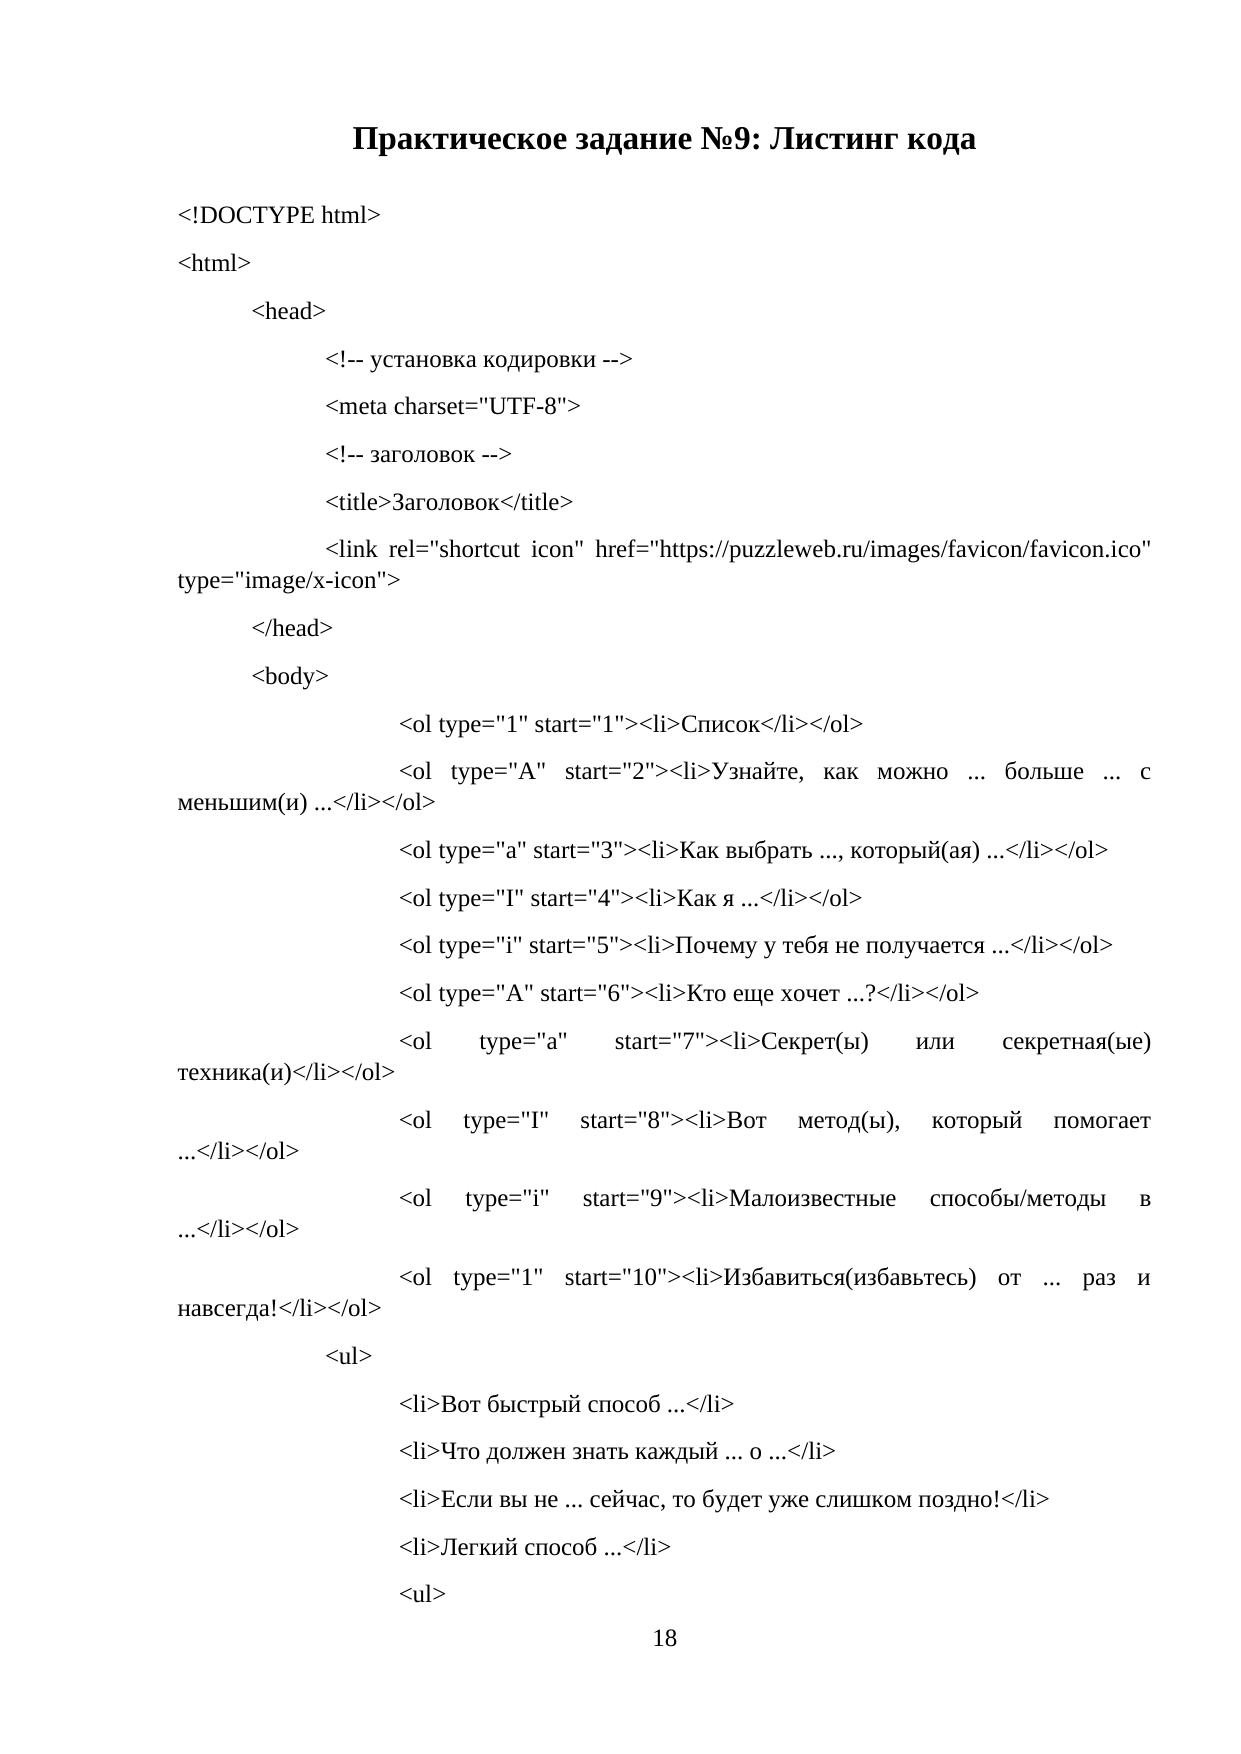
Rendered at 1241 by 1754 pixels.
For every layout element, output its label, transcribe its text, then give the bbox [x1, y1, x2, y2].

text <html> [177, 248, 1152, 277]
text <li>Легкий способ ...</li> [177, 1532, 1152, 1561]
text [177, 1436, 1152, 1465]
text <ol type="A" start="2"><li>Узнайте, как можно ... больше ... с меньшим(и) ...</li></ol> [177, 756, 1152, 816]
text <ol type="a" start="7"><li>Секрет(ы) или секретная(ые) техника(и)</li></ol> [177, 1026, 1152, 1086]
text <body> [177, 661, 1152, 690]
text <!-- установка кодировки --> [177, 344, 1152, 372]
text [177, 1484, 1152, 1513]
text <ol type="i" start="5"><li>Почему у тебя не получается ...</li></ol> [177, 931, 1152, 959]
text <ol type="a" start="3"><li>Как выбрать ..., который(ая) ...</li></ol> [177, 835, 1152, 864]
text <meta charset="UTF-8"> [177, 391, 1152, 420]
text <ol type="A" start="6"><li>Кто еще хочет ...?</li></ol> [177, 978, 1152, 1007]
text <title>Заголовок</title> [177, 487, 1152, 516]
text <head> [177, 296, 1152, 325]
text <ul> [177, 1341, 1152, 1370]
text <link rel="shortcut icon" href="https://puzzleweb.ru/images/favicon/favicon.ico" type="image/x-icon"> [177, 534, 1152, 594]
text <ol type="i" start="9"><li>Малоизвестные способы/методы в ...</li></ol> [177, 1183, 1152, 1243]
text <!DOCTYPE html> [177, 201, 1152, 229]
text <ol type="1" start="10"><li>Избавиться(избавьтесь) от ... раз и навсегда!</li></ol> [177, 1262, 1152, 1322]
text <ul> [177, 1579, 1152, 1608]
text <!-- заголовок --> [177, 439, 1152, 468]
text <ol type="1" start="1"><li>Список</li></ol> [177, 709, 1152, 737]
text Практическое задание №9: Листинг кода [177, 118, 1152, 156]
text </head> [177, 613, 1152, 642]
text <ol type="I" start="8"><li>Вот метод(ы), который помогает ...</li></ol> [177, 1105, 1152, 1164]
text <ol type="I" start="4"><li>Как я ...</li></ol> [177, 883, 1152, 912]
text <li>Вот быстрый способ ...</li> [177, 1389, 1152, 1417]
